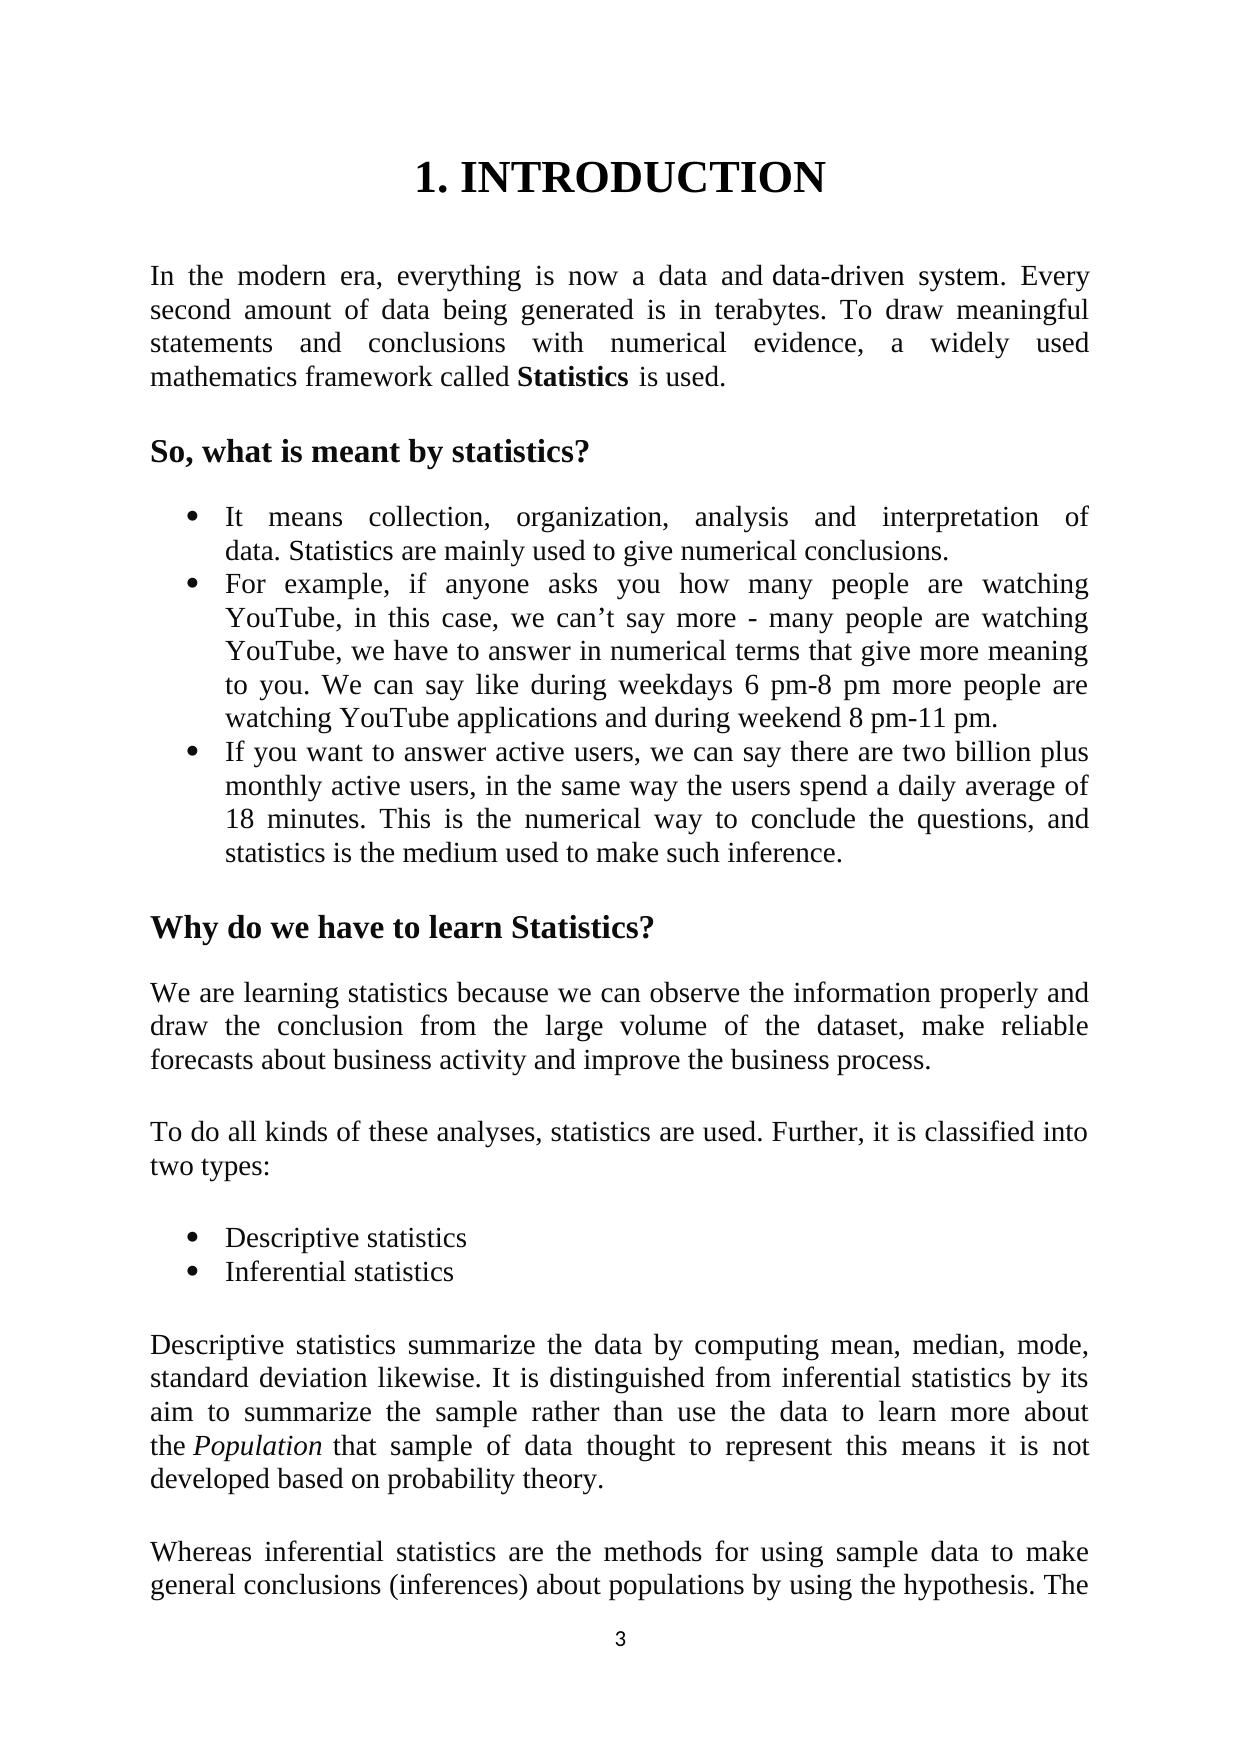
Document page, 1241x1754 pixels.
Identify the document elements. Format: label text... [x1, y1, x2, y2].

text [150, 1534, 1090, 1601]
list If you want to answer active users, we can say there are two billion plus monthly active users, in the same way the users spend a daily average of 18 minutes. This is the numerical way to conclude the questions, and statistics is the medium used to make such inference. [187, 734, 1090, 868]
list Descriptive statistics [187, 1221, 1090, 1254]
text Descriptive statistics summarize the data by computing mean, median, mode, standard deviation likewise. It is distinguished from inferential statistics by its aim to summarize the sample rather than use the data to learn more about the Population that sample of data thought to represent this means it is not developed based on probability theory. [150, 1327, 1090, 1495]
text To do all kinds of these analyses, statistics are used. Further, it is classified into two types: [150, 1114, 1090, 1182]
text So, what is meant by statistics? [150, 431, 1090, 470]
list It means collection, organization, analysis and interpretation of data. Statistics are mainly used to give numerical conclusions. [187, 499, 1090, 566]
text We are learning statistics because we can observe the information properly and draw the conclusion from the large volume of the dataset, make reliable forecasts about business activity and improve the business process. [150, 975, 1090, 1075]
list For example, if anyone asks you how many people are watching YouTube, in this case, we can’t say more - many people are watching YouTube, we have to answer in numerical terms that give more meaning to you. We can say like during weekdays 6 pm-8 pm more people are watching YouTube applications and during weekend 8 pm-11 pm. [187, 566, 1090, 734]
text 1. INTRODUCTION [150, 150, 1090, 203]
list Inferential statistics [187, 1254, 1090, 1288]
text In the modern era, everything is now a data and data-driven system. Every second amount of data being generated is in terabytes. To draw meaningful statements and conclusions with numerical evidence, a widely used mathematics framework called Statistics is used. [150, 223, 1090, 392]
text Why do we have to learn Statistics? [150, 907, 1090, 946]
